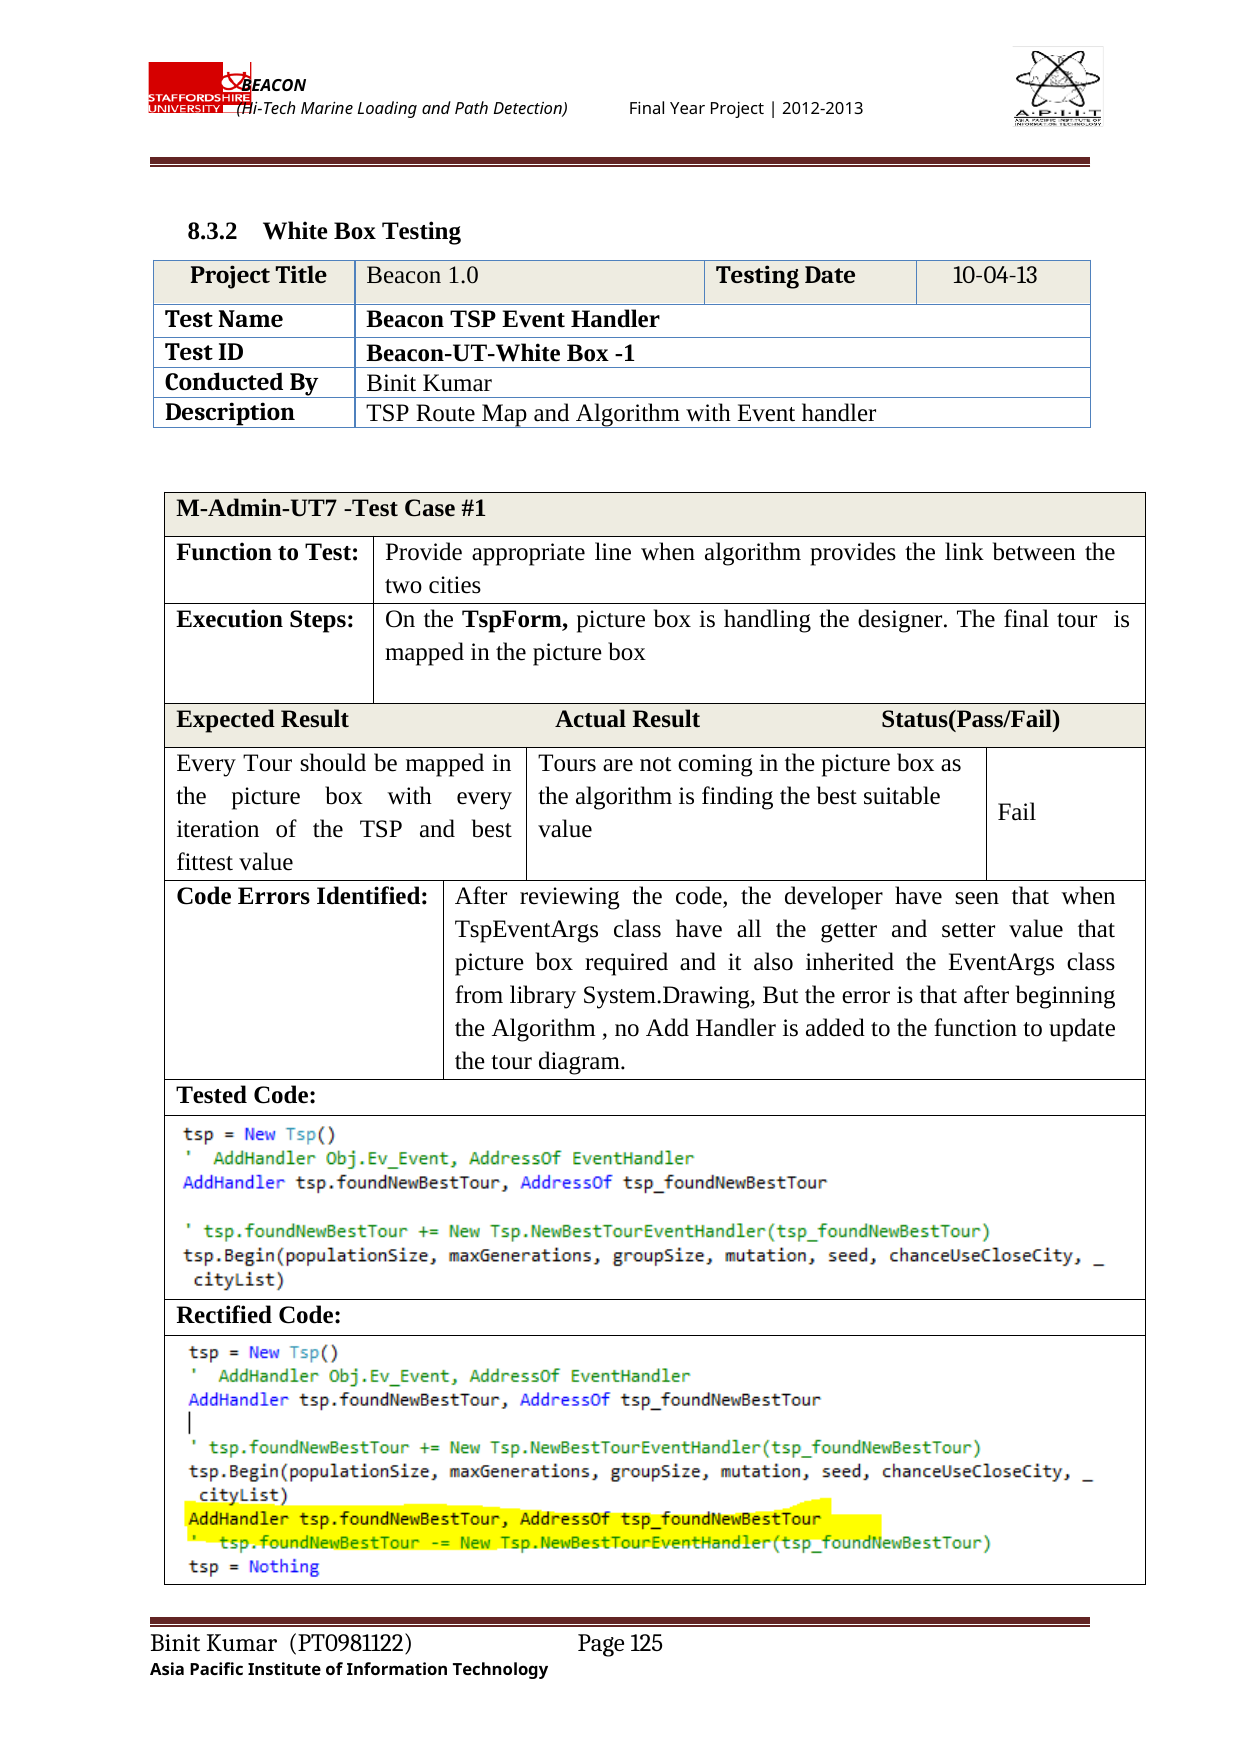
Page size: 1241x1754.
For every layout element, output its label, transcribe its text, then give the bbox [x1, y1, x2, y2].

table_header M-Admin-UT7 -Test Case #1 [165, 493, 1145, 536]
table_cell Conducted By [154, 368, 354, 397]
table_cell [165, 1336, 1145, 1583]
picture [176, 1336, 1120, 1580]
picture [176, 1116, 1120, 1295]
table_header Project Title [154, 261, 354, 303]
table_cell Rectified Code: [165, 1300, 1145, 1335]
picture [1012, 46, 1104, 127]
table_cell Execution Steps: [165, 604, 373, 703]
table_cell Every Tour should be mapped in the picture box with every iteration of the TSP and best fittest value [165, 748, 526, 880]
table_cell TSP Route Map and Algorithm with Event handler [356, 398, 1090, 427]
table_cell Provide appropriate line when algorithm provides the link between the two cities [374, 537, 1145, 603]
table_cell Function to Test: [165, 537, 373, 603]
table_cell Beacon-UT-White Box -1 [356, 338, 1090, 367]
table_header Testing Date [705, 261, 916, 303]
table_cell Test ID [154, 338, 354, 367]
subtitle White Box Testing [187, 216, 1090, 245]
table_cell Binit Kumar [356, 368, 1090, 397]
table_cell On the TspForm, picture box is handling the designer. The final tour is mapped in the picture box [374, 604, 1145, 703]
table_cell Beacon TSP Event Handler [356, 305, 1090, 337]
table_cell Description [154, 398, 354, 427]
table_cell Tested Code: [165, 1080, 1145, 1115]
table_cell Expected Result Actual Result Status(Pass/Fail) [165, 704, 1145, 747]
table_header Beacon 1.0 [356, 261, 704, 303]
picture [148, 62, 252, 113]
table_cell Test Name [154, 305, 354, 337]
table_cell Fail [987, 748, 1145, 880]
table_cell After reviewing the code, the developer have seen that when TspEventArgs class have all the getter and setter value that picture box required and it also inherited the EventArgs class from library System.Drawing, But the error is that after beginning the Algorithm , no Add Handler is added to the function to update the tour diagram. [444, 881, 1145, 1079]
table_header 10-04-13 [917, 261, 1090, 303]
table_cell [165, 1116, 1145, 1299]
table_cell Code Errors Identified: [165, 881, 443, 1079]
table_cell Tours are not coming in the picture box as the algorithm is finding the best suitable value [527, 748, 986, 880]
